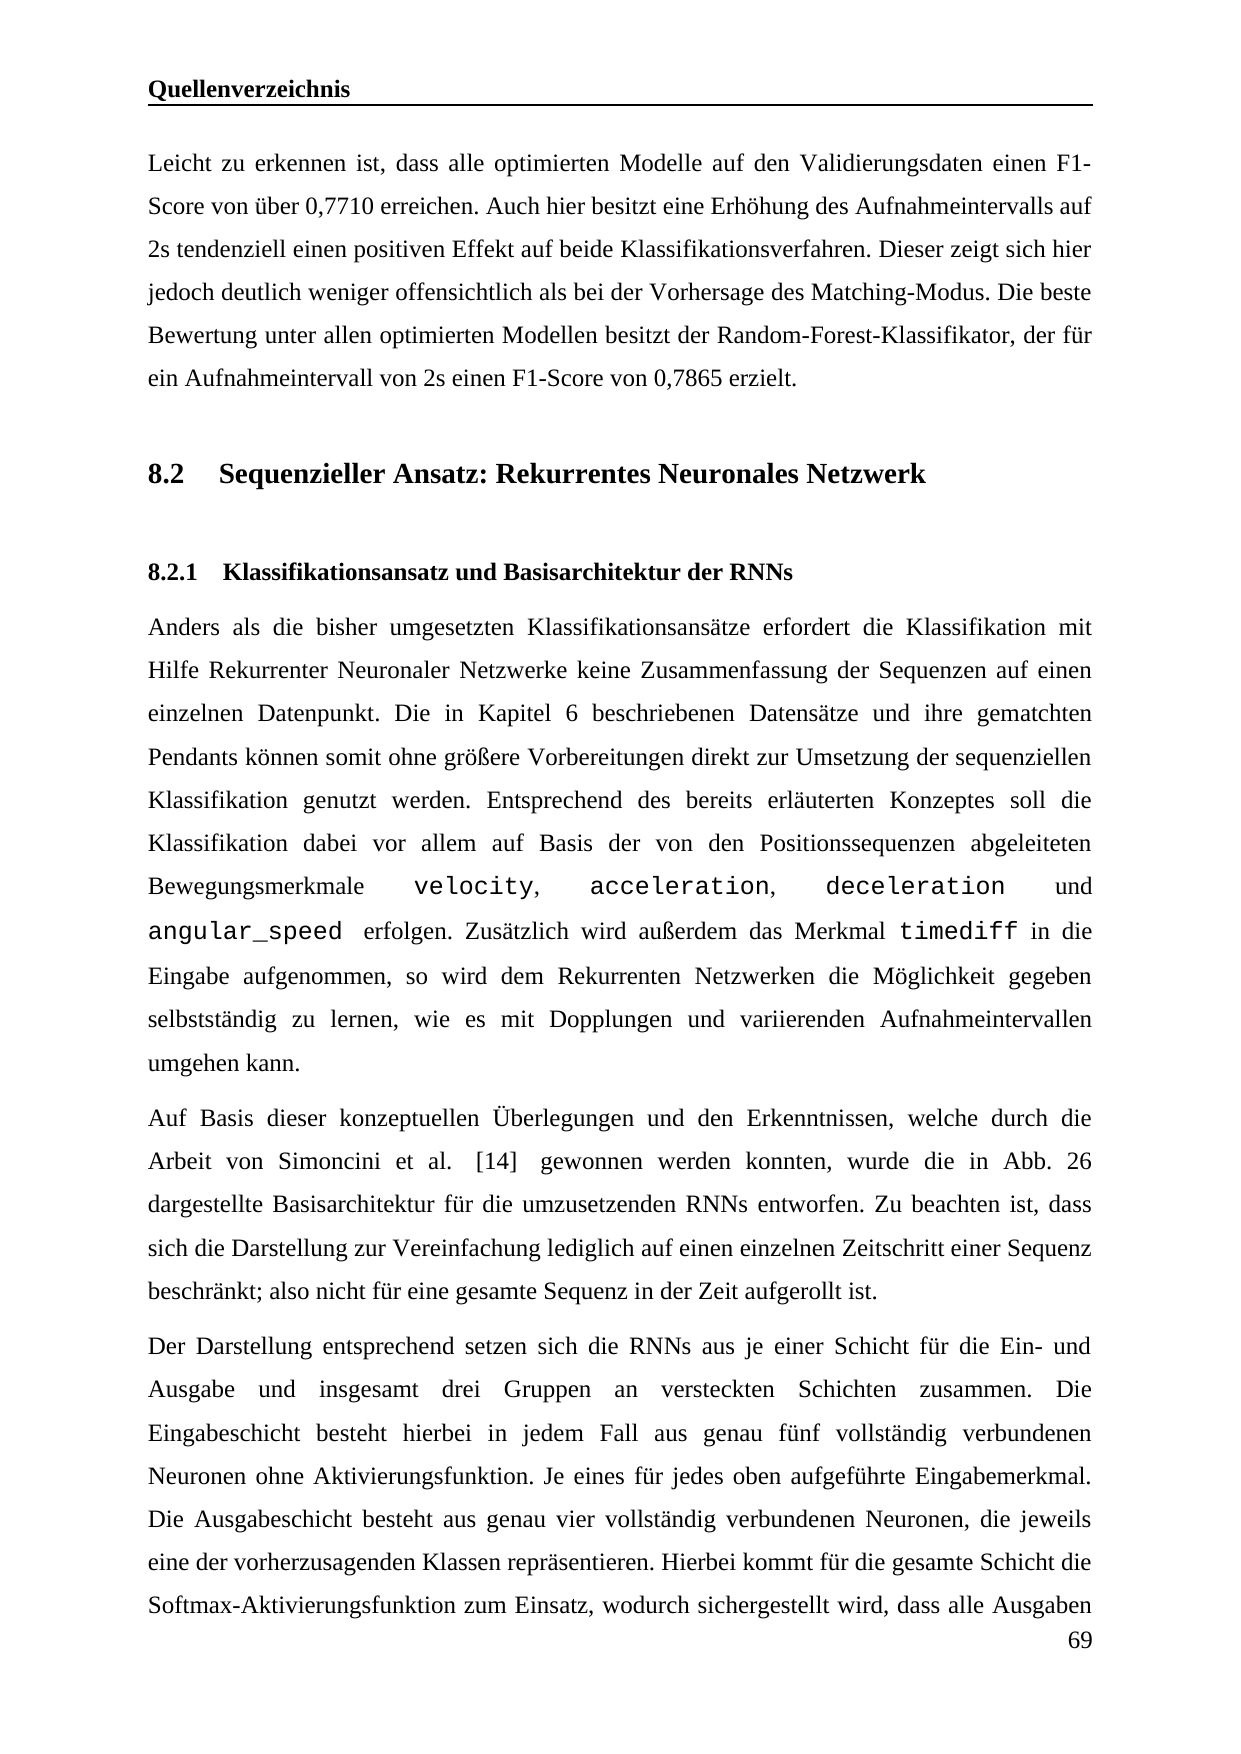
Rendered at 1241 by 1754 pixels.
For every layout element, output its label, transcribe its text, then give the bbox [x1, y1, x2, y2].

text Auf Basis dieser konzeptuellen Überlegungen und den Erkenntnissen, welche durch die Arbeit von Simoncini et al. gewonnen werden konnten, wurde die in Abb. 26 dargestellte Basisarchitektur für die umzusetzenden RNNs entworfen. Zu beachten ist, dass sich die Darstellung zur Vereinfachung lediglich auf einen einzelnen Zeitschritt einer Sequenz beschränkt; also nicht für eine gesamte Sequenz in der Zeit aufgerollt ist. [148, 1103, 1093, 1304]
subtitle Klassifikationsansatz und Basisarchitektur der RNNs [148, 557, 1093, 585]
text Leicht zu erkennen ist, dass alle optimierten Modelle auf den Validierungsdaten einen F1-Score von über 0,7710 erreichen. Auch hier besitzt eine Erhöhung des Aufnahmeintervalls auf 2s tendenziell einen positiven Effekt auf beide Klassifikationsverfahren. Dieser zeigt sich hier jedoch deutlich weniger offensichtlich als bei der Vorhersage des Matching-Modus. Die beste Bewertung unter allen optimierten Modellen besitzt der Random-Forest-Klassifikator, der für ein Aufnahmeintervall von 2s einen F1-Score von 0,7865 erzielt. [148, 148, 1093, 392]
text Anders als die bisher umgesetzten Klassifikationsansätze erfordert die Klassifikation mit Hilfe Rekurrenter Neuronaler Netzwerke keine Zusammenfassung der Sequenzen auf einen einzelnen Datenpunkt. Die in Kapitel 6 beschriebenen Datensätze und ihre gematchten Pendants können somit ohne größere Vorbereitungen direkt zur Umsetzung der sequenziellen Klassifikation genutzt werden. Entsprechend des bereits erläuterten Konzeptes soll die Klassifikation dabei vor allem auf Basis der von den Positionssequenzen abgeleiteten Bewegungsmerkmale velocity, acceleration, deceleration und angular_speed erfolgen. Zusätzlich wird außerdem das Merkmal timediff in die Eingabe aufgenommen, so wird dem Rekurrenten Netzwerken die Möglichkeit gegeben selbstständig zu lernen, wie es mit Dopplungen und variierenden Aufnahmeintervallen umgehen kann. [148, 612, 1093, 1076]
subtitle Sequenzieller Ansatz: Rekurrentes Neuronales Netzwerk [148, 456, 1093, 490]
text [148, 1331, 1093, 1619]
